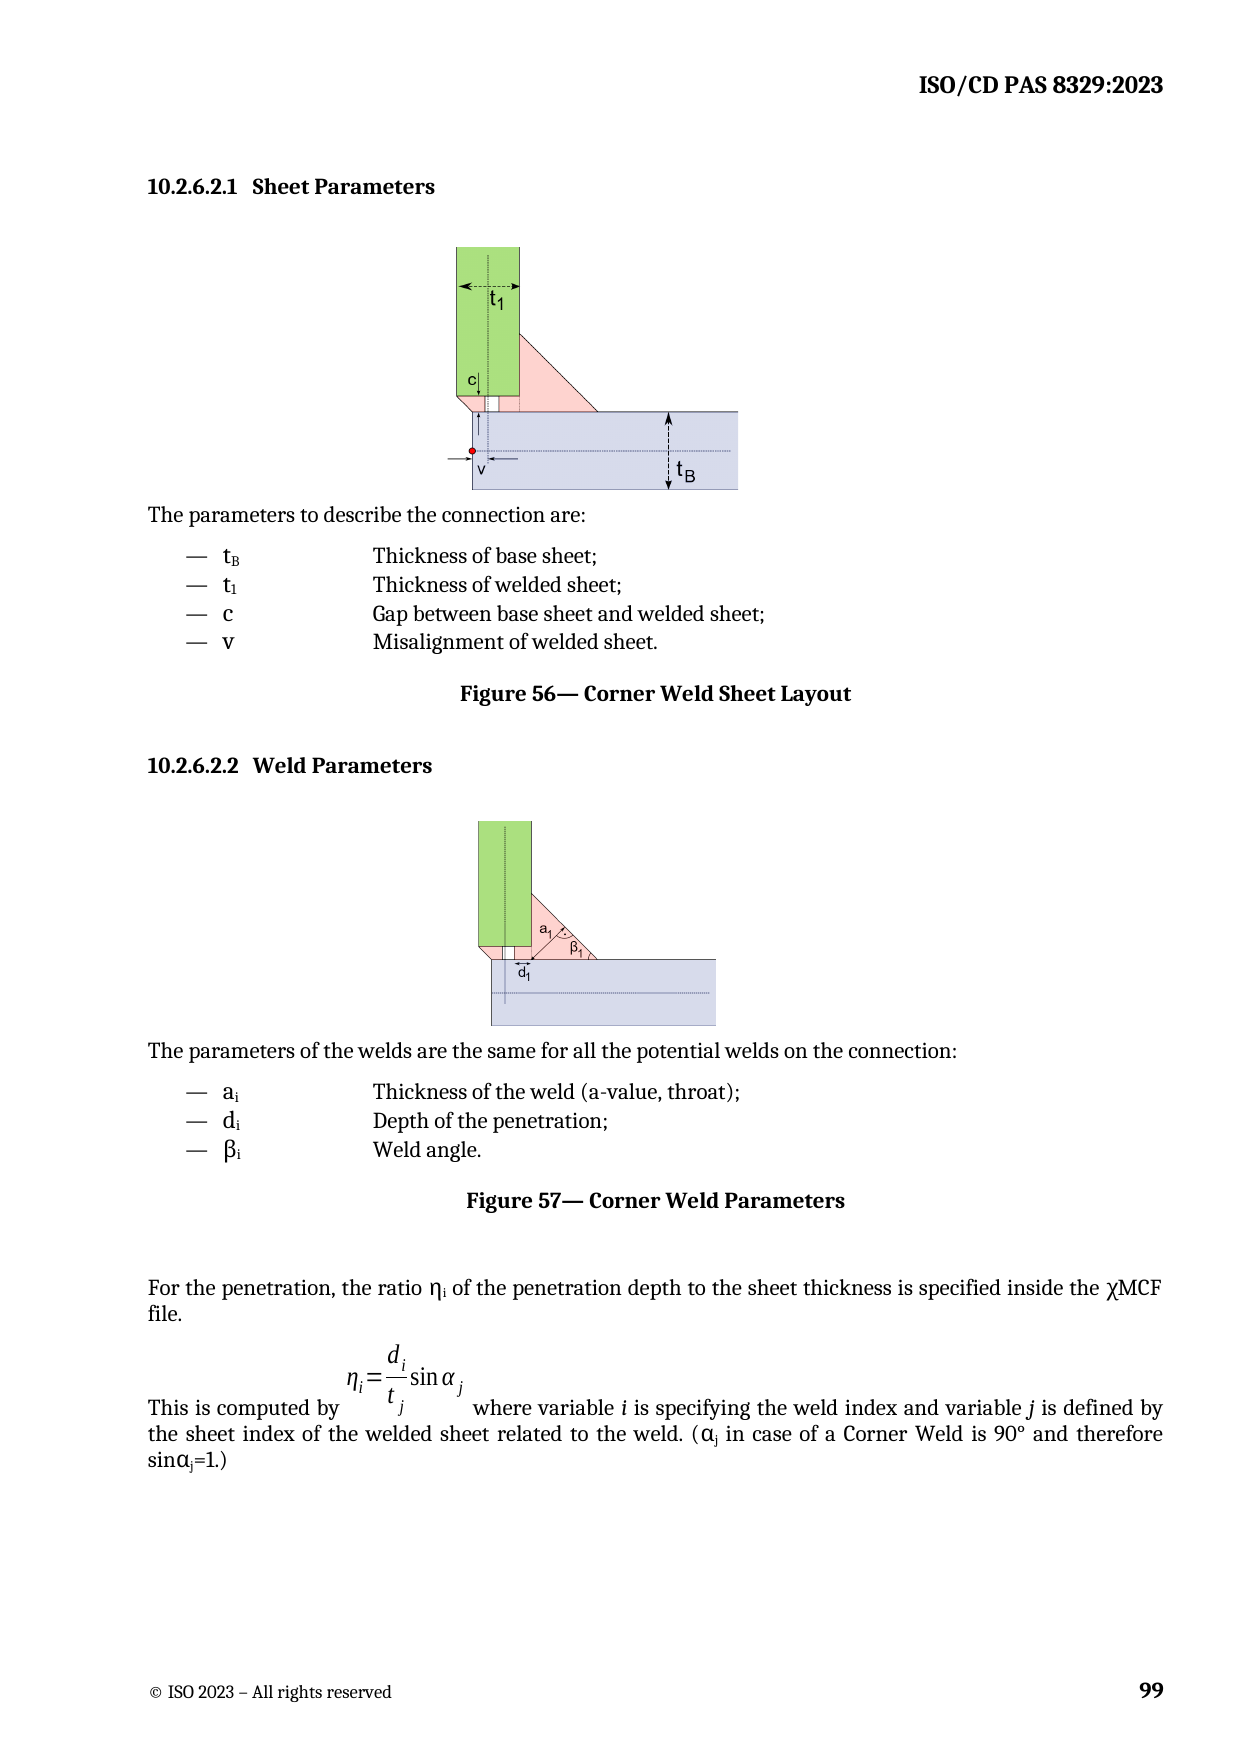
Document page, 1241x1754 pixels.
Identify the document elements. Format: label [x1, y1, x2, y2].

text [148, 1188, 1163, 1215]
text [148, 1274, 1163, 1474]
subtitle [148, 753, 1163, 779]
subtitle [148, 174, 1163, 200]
picture [478, 821, 716, 1026]
picture [447, 247, 739, 490]
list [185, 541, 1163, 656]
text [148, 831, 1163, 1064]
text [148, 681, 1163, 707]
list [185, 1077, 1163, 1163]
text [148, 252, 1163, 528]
